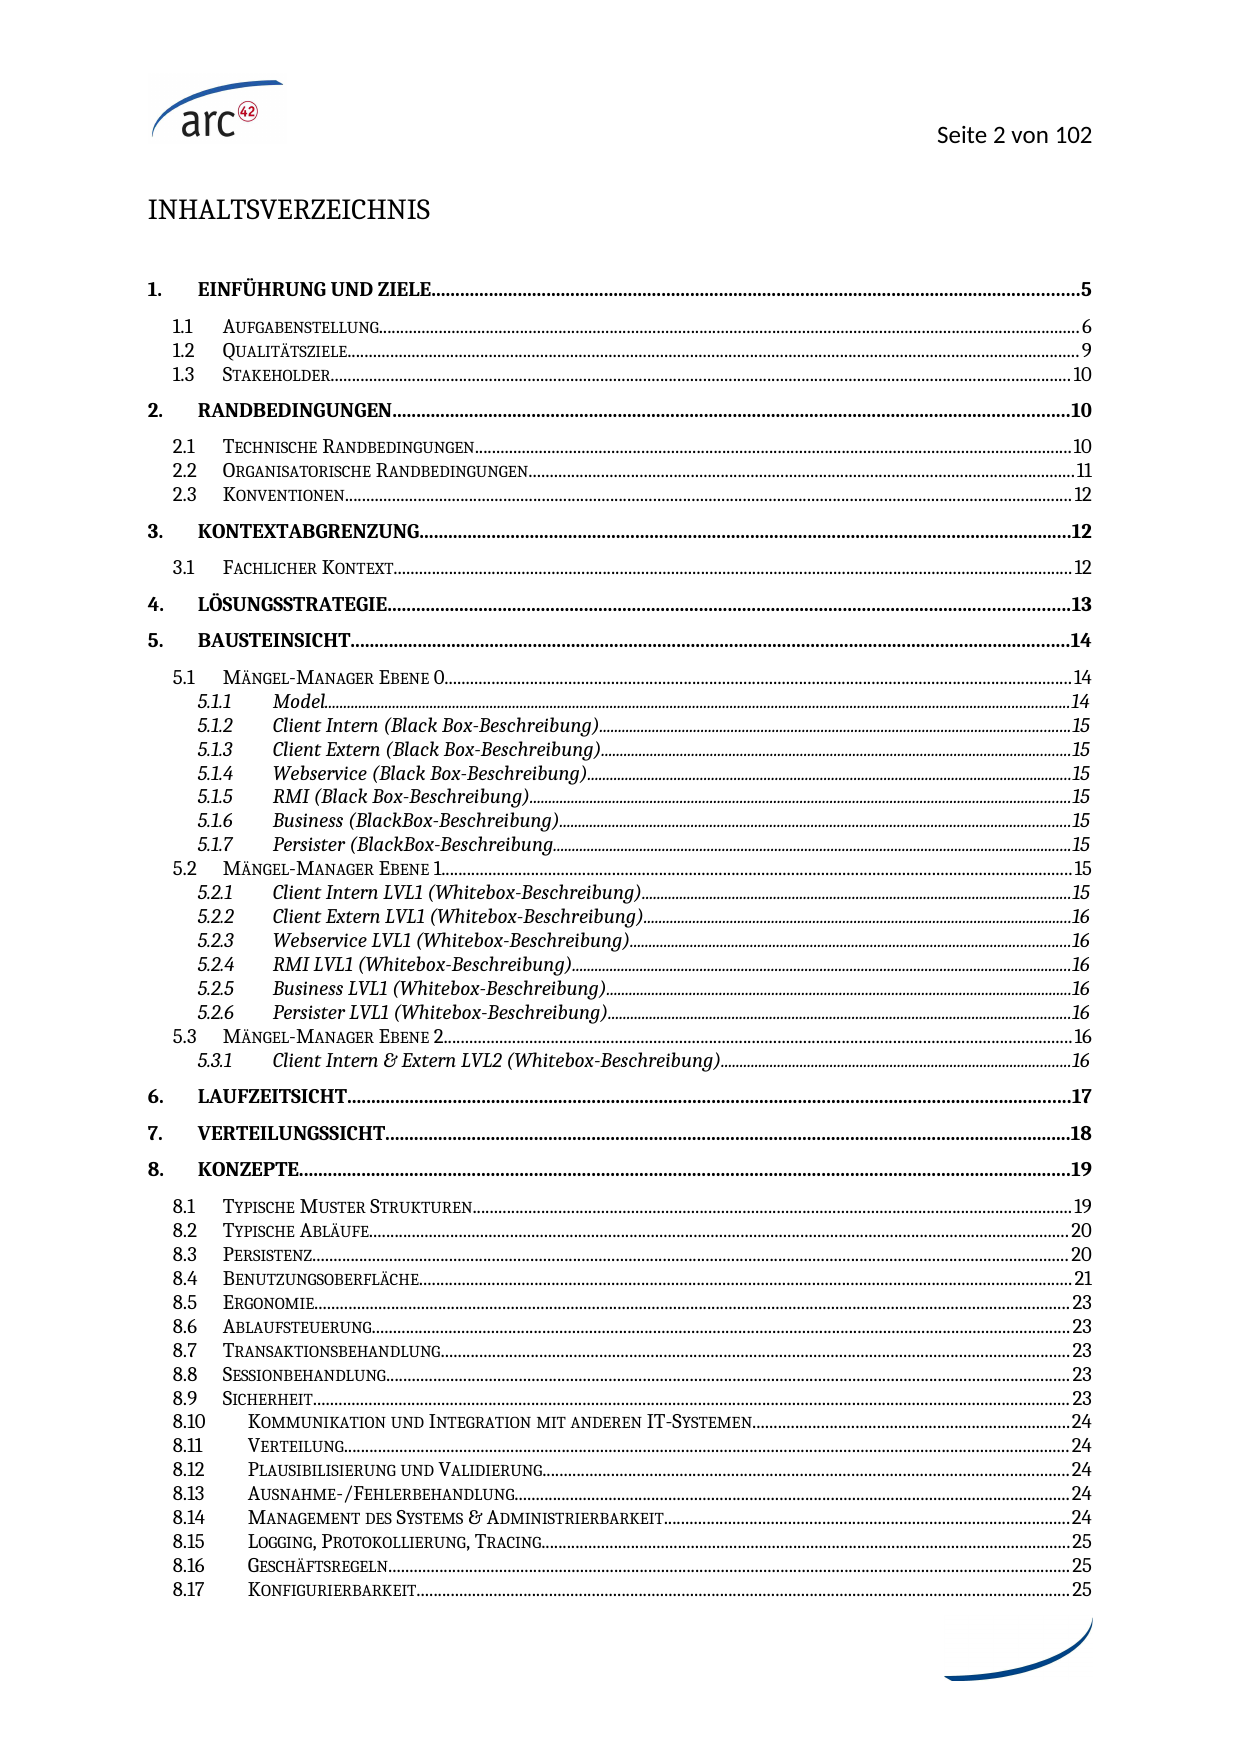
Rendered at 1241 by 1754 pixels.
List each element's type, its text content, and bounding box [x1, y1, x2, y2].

text 8.4 Benutzungsoberfläche 21 [173, 1266, 1093, 1290]
text 1.1 Aufgabenstellung 6 [173, 314, 1093, 338]
text 8.17 Konfigurierbarkeit 25 [173, 1578, 1093, 1602]
text 4. Lösungsstrategie 13 [148, 592, 1093, 616]
text 5.2.2 Client Extern LVL1 (Whitebox-Beschreibung) 16 [198, 905, 1093, 929]
text 1.2 Qualitätsziele 9 [173, 338, 1093, 362]
text 7. Verteilungssicht 18 [148, 1122, 1093, 1146]
text 5.2 Mängel-Manager Ebene 1 15 [173, 857, 1093, 881]
text 8.5 Ergonomie 23 [173, 1290, 1093, 1314]
text 8.13 Ausnahme-/Fehlerbehandlung 24 [173, 1482, 1093, 1506]
text 8.16 Geschäftsregeln 25 [173, 1554, 1093, 1578]
text 5.3.1 Client Intern & Extern LVL2 (Whitebox-Beschreibung) 16 [198, 1049, 1093, 1073]
text 8.10 Kommunikation und Integration mit anderen IT-Systemen 24 [173, 1410, 1093, 1434]
text 8.15 Logging, Protokollierung, Tracing 25 [173, 1530, 1093, 1554]
text 2. Randbedingungen 10 [148, 399, 1093, 423]
text 5.2.1 Client Intern LVL1 (Whitebox-Beschreibung) 15 [198, 881, 1093, 905]
text 8.14 Management des Systems & Administrierbarkeit 24 [173, 1506, 1093, 1530]
text 5.1.1 Model 14 [198, 689, 1093, 713]
text 2.3 Konventionen 12 [173, 483, 1093, 507]
text 1. Einführung und Ziele 5 [148, 278, 1093, 302]
text 6. Laufzeitsicht 17 [148, 1085, 1093, 1109]
text 3. Kontextabgrenzung 12 [148, 519, 1093, 543]
picture [944, 1615, 1093, 1681]
text 5.2.4 RMI LVL1 (Whitebox-Beschreibung) 16 [198, 953, 1093, 977]
text 8.8 Sessionbehandlung 23 [173, 1362, 1093, 1386]
text 5.3 Mängel-Manager Ebene 2 16 [173, 1025, 1093, 1049]
text 8.9 Sicherheit 23 [173, 1386, 1093, 1410]
text 8. Konzepte 19 [148, 1158, 1093, 1182]
picture [147, 73, 288, 144]
text 3.1 Fachlicher Kontext 12 [173, 556, 1093, 580]
text 5.1.3 Client Extern (Black Box-Beschreibung) 15 [198, 737, 1093, 761]
text 5.2.5 Business LVL1 (Whitebox-Beschreibung) 16 [198, 977, 1093, 1001]
text 5.2.3 Webservice LVL1 (Whitebox-Beschreibung) 16 [198, 929, 1093, 953]
text 5.2.6 Persister LVL1 (Whitebox-Beschreibung) 16 [198, 1001, 1093, 1025]
text 8.6 Ablaufsteuerung 23 [173, 1314, 1093, 1338]
text 8.12 Plausibilisierung und Validierung 24 [173, 1458, 1093, 1482]
text 8.3 Persistenz 20 [173, 1242, 1093, 1266]
text 2.2 Organisatorische Randbedingungen 11 [173, 459, 1093, 483]
text Inhaltsverzeichnis [148, 193, 1093, 227]
text 8.2 Typische Abläufe 20 [173, 1218, 1093, 1242]
text 5.1.4 Webservice (Black Box-Beschreibung) 15 [198, 761, 1093, 785]
text 1.3 Stakeholder 10 [173, 362, 1093, 386]
text 8.7 Transaktionsbehandlung 23 [173, 1338, 1093, 1362]
text 8.1 Typische Muster Strukturen 19 [173, 1194, 1093, 1218]
text 5.1.7 Persister (BlackBox-Beschreibung 15 [198, 833, 1093, 857]
text 5. Bausteinsicht 14 [148, 629, 1093, 653]
text 5.1.2 Client Intern (Black Box-Beschreibung) 15 [198, 713, 1093, 737]
text 5.1.5 RMI (Black Box-Beschreibung) 15 [198, 785, 1093, 809]
text 5.1.6 Business (BlackBox-Beschreibung) 15 [198, 809, 1093, 833]
text 2.1 Technische Randbedingungen 10 [173, 435, 1093, 459]
text 5.1 Mängel-Manager Ebene 0 14 [173, 665, 1093, 689]
text 8.11 Verteilung 24 [173, 1434, 1093, 1458]
